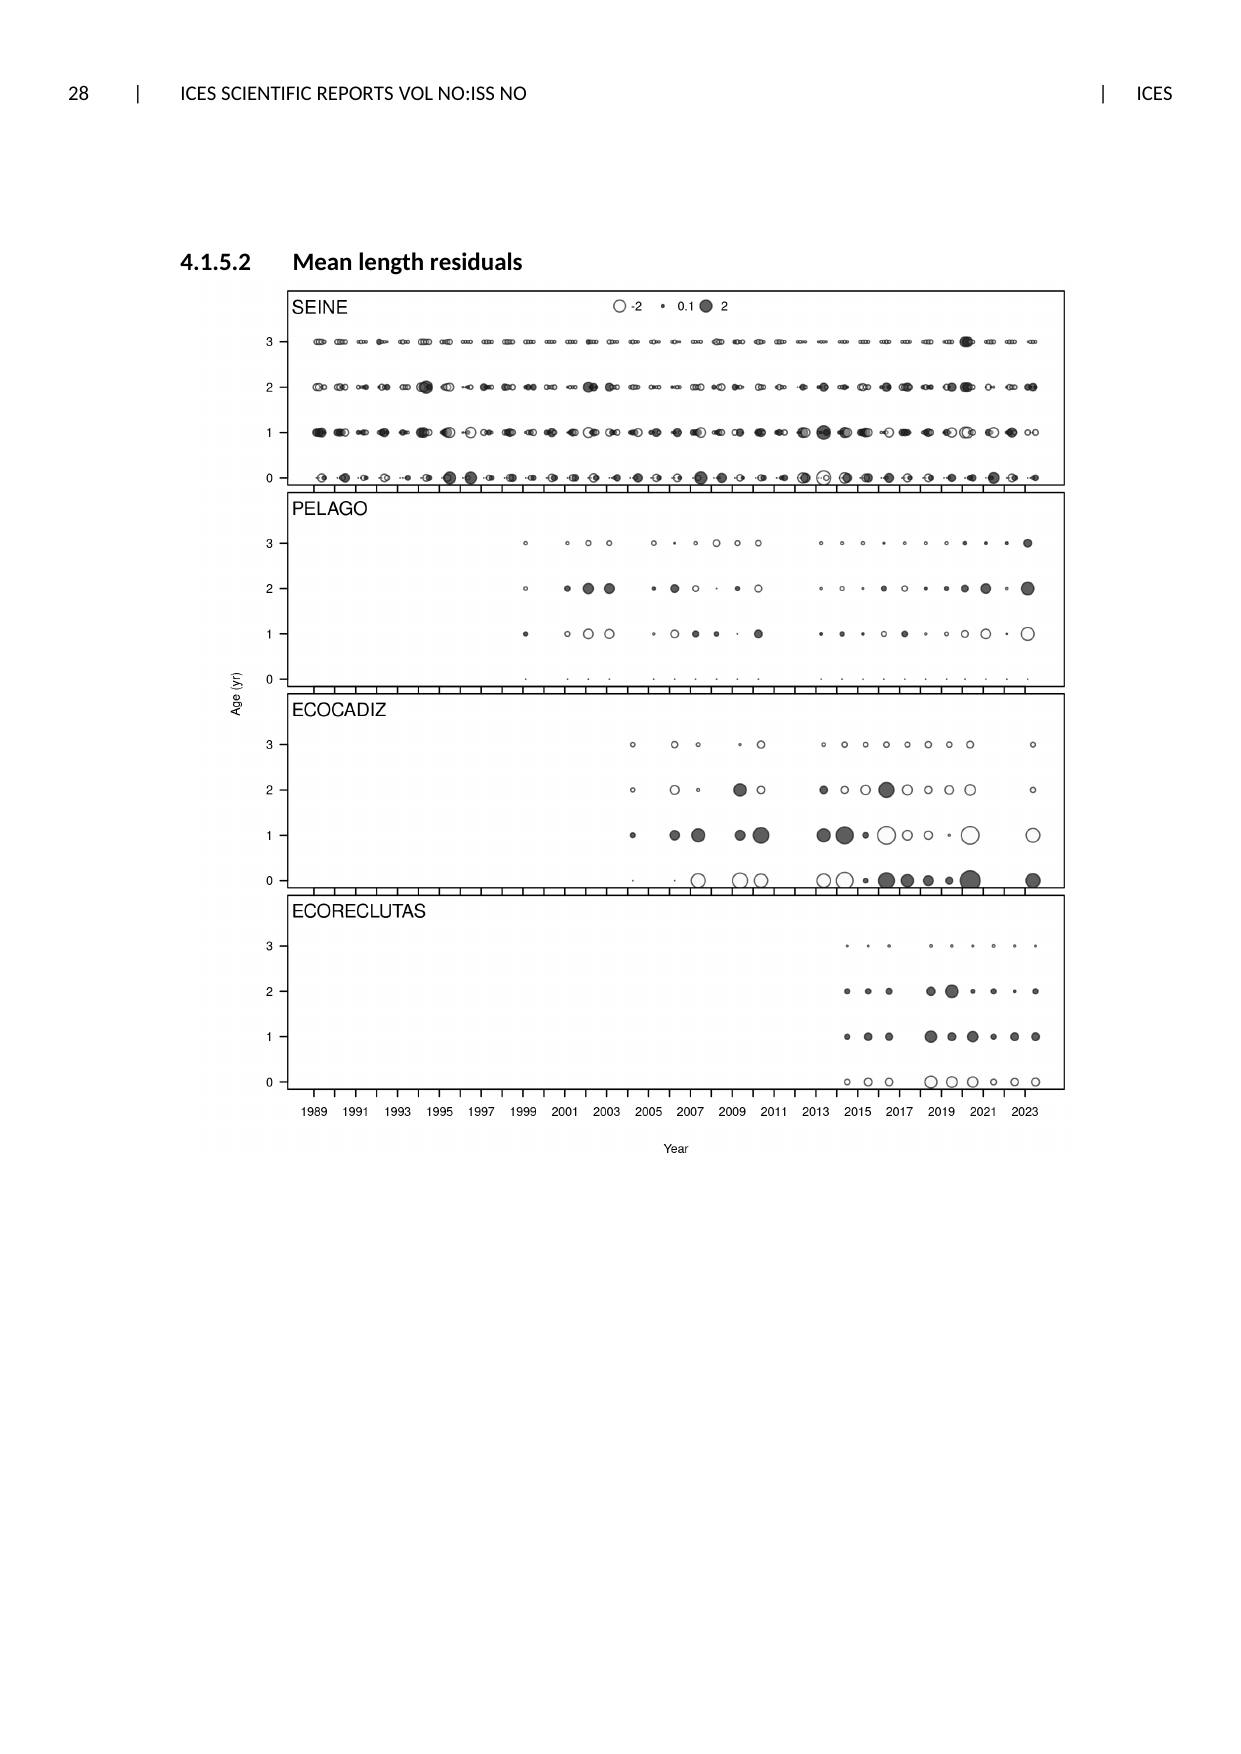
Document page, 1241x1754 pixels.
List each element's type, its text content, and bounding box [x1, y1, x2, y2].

subtitle Mean length residuals [180, 246, 1060, 276]
picture [198, 276, 1079, 1156]
